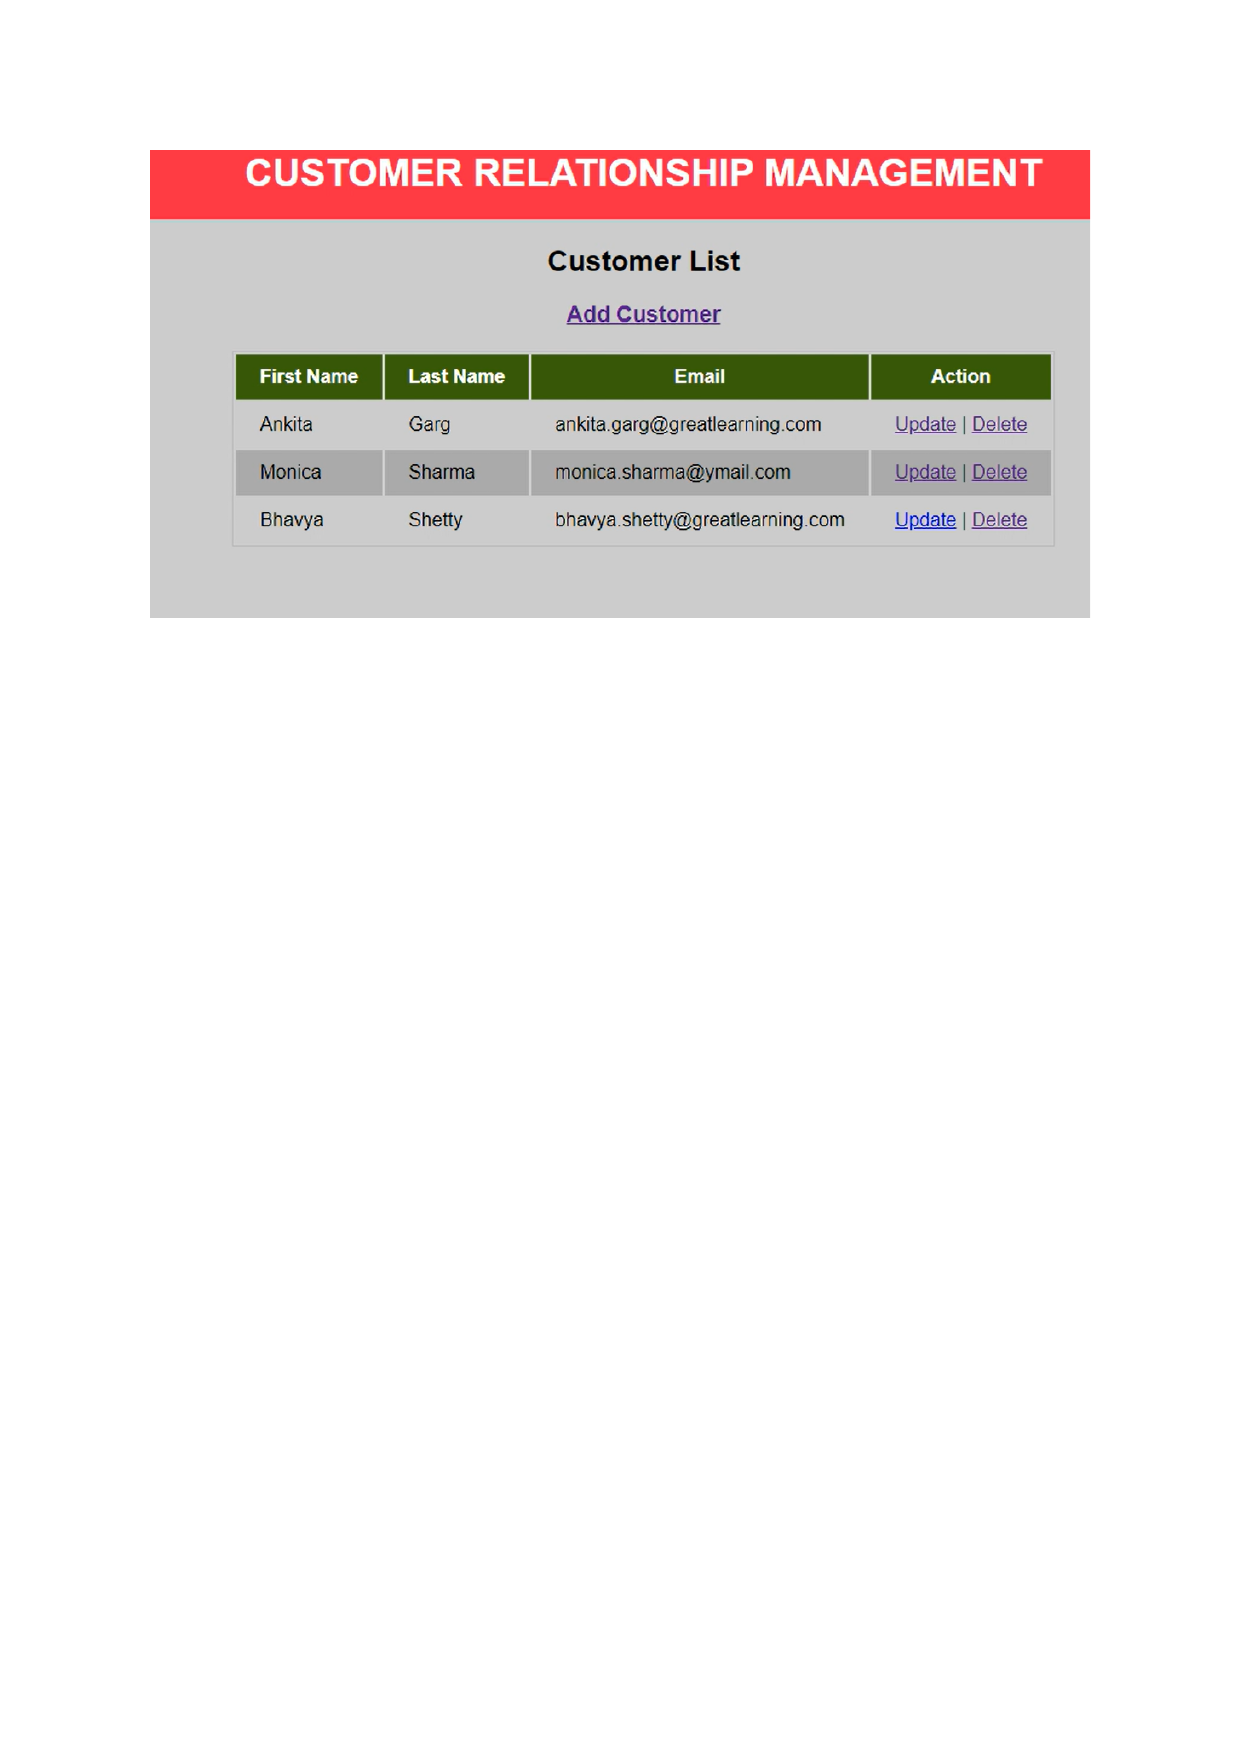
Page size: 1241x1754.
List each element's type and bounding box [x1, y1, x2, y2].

picture [150, 150, 1091, 618]
